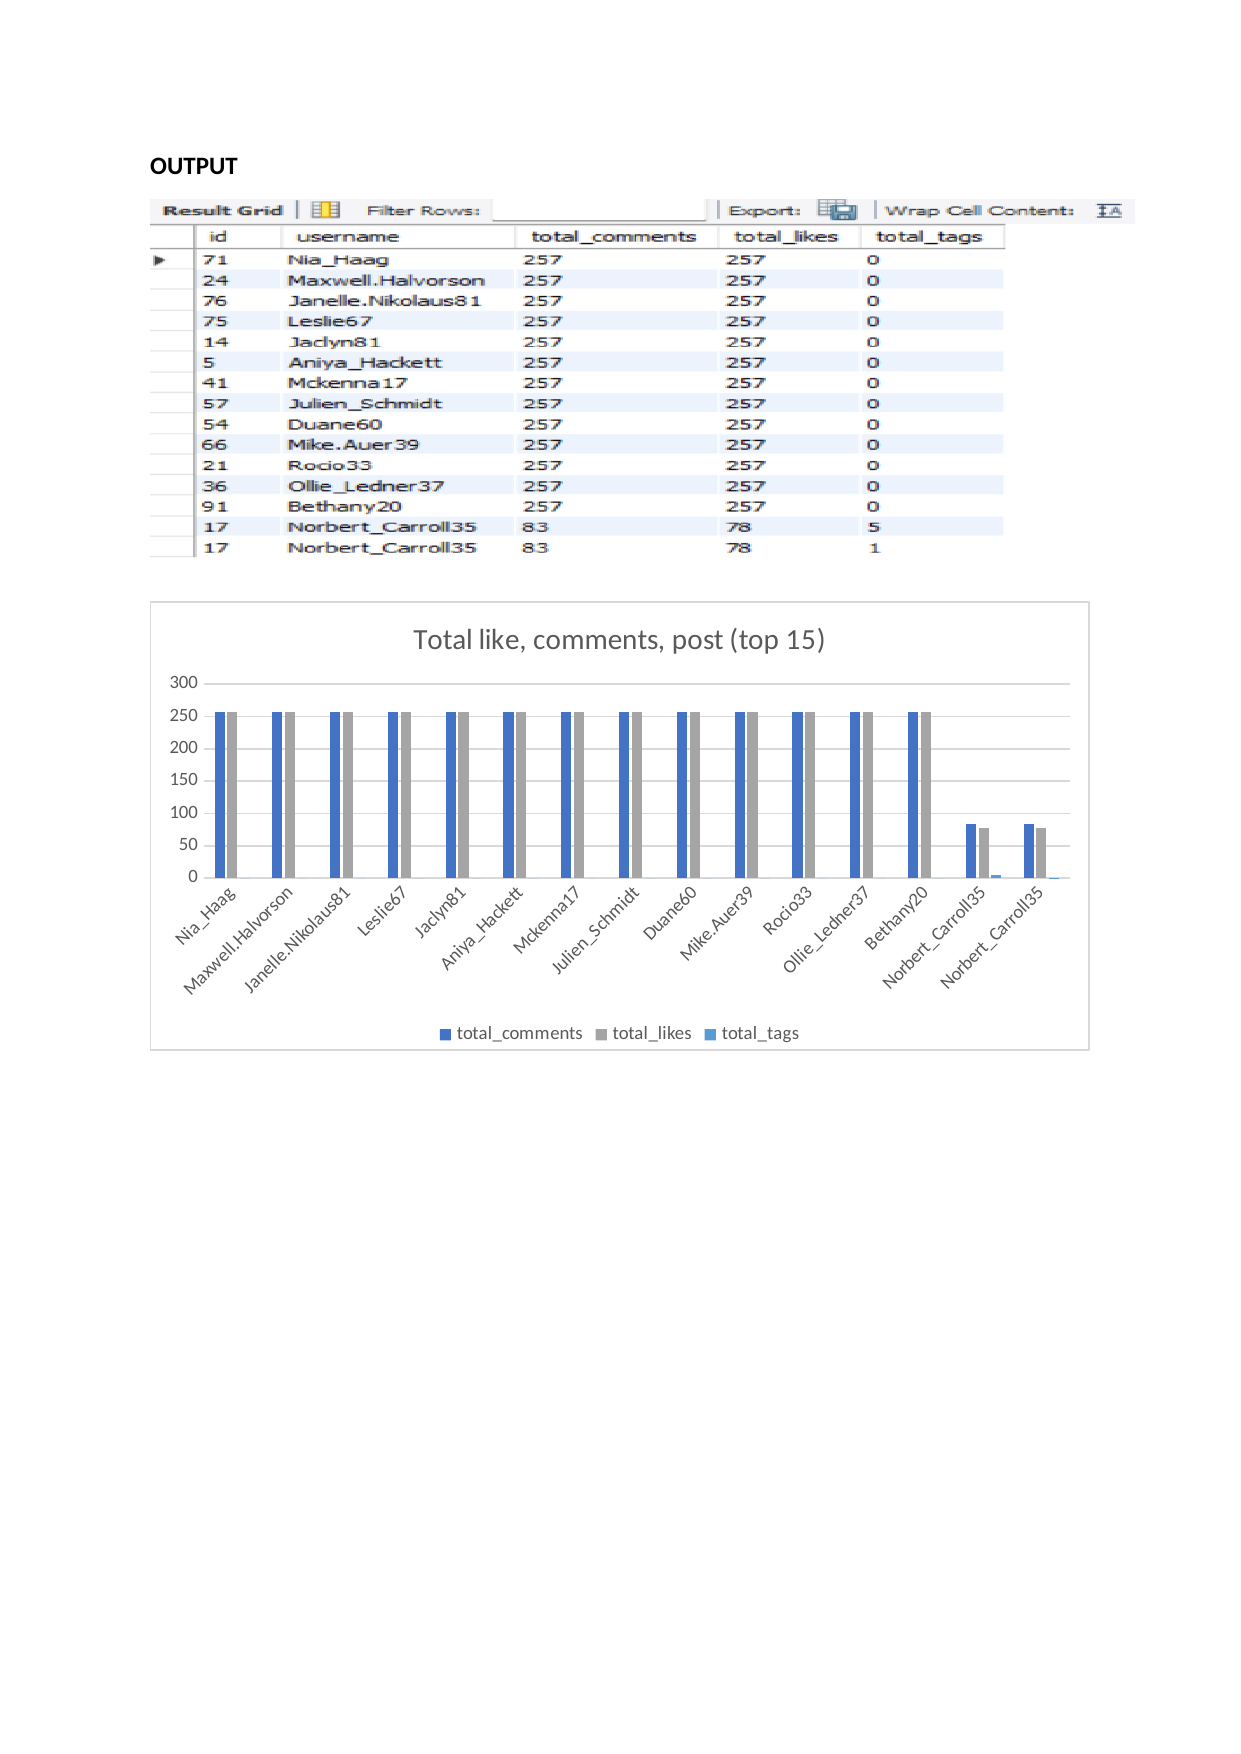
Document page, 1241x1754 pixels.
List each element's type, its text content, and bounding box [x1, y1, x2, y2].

text OUTPUT [150, 150, 1090, 181]
picture [150, 199, 1135, 582]
